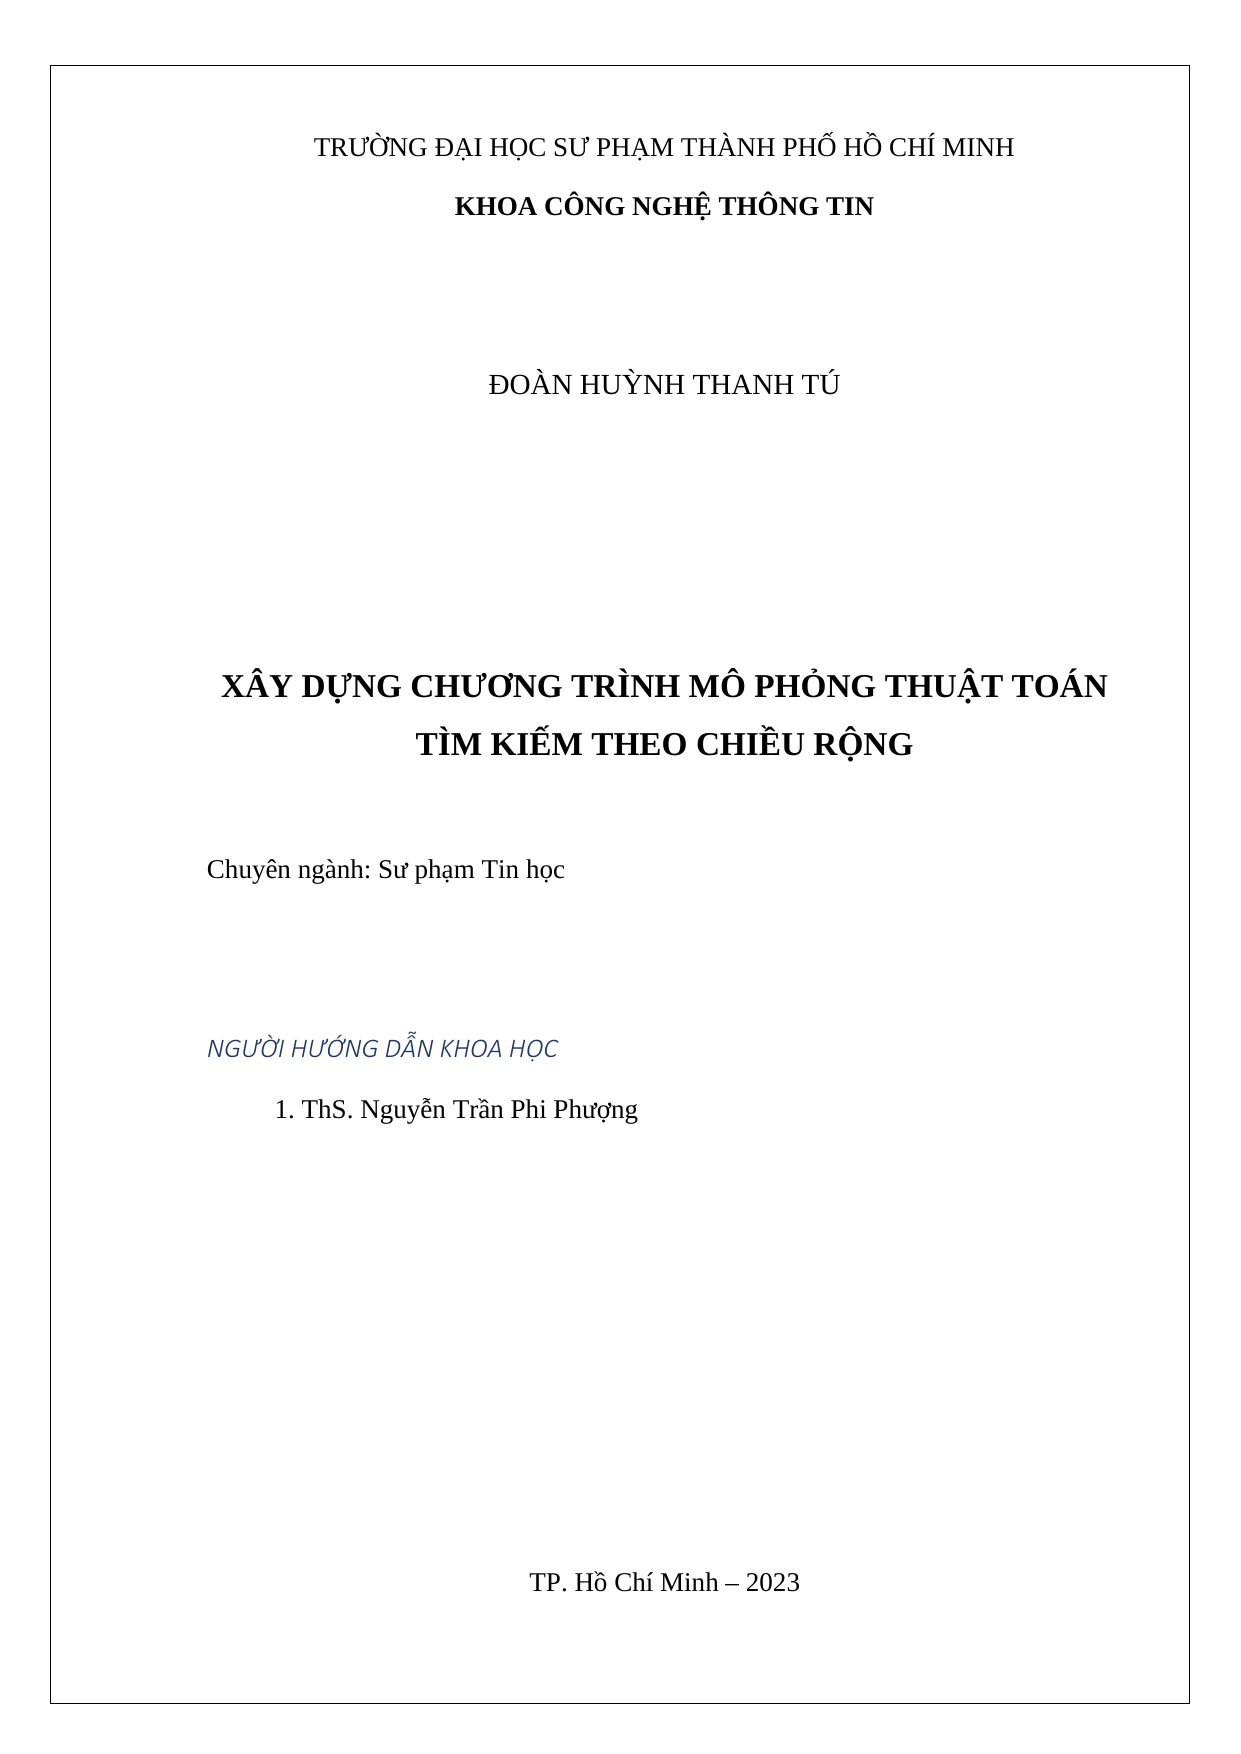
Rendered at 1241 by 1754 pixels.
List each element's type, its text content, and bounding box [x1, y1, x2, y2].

text TRƯỜNG ĐẠI HỌC SƯ PHẠM THÀNH PHỐ HỒ CHÍ MINH [207, 131, 1122, 162]
text TP. Hồ Chí Minh – 2023 [207, 1566, 1122, 1597]
text XÂY DỰNG CHƯƠNG TRÌNH MÔ PHỎNG THUẬT TOÁN TÌM KIẾM THEO CHIỀU RỘNG [207, 667, 1122, 763]
text ĐOÀN HUỲNH THANH TÚ [207, 367, 1122, 401]
text KHOA CÔNG NGHỆ THÔNG TIN [207, 190, 1122, 221]
text Chuyên ngành: Sư phạm Tin học [207, 853, 1122, 884]
subtitle NGƯỜI HƯỚNG DẪN KHOA HỌC [207, 1031, 1122, 1064]
text 1. ThS. Nguyễn Trần Phi Phượng [207, 1093, 1122, 1124]
